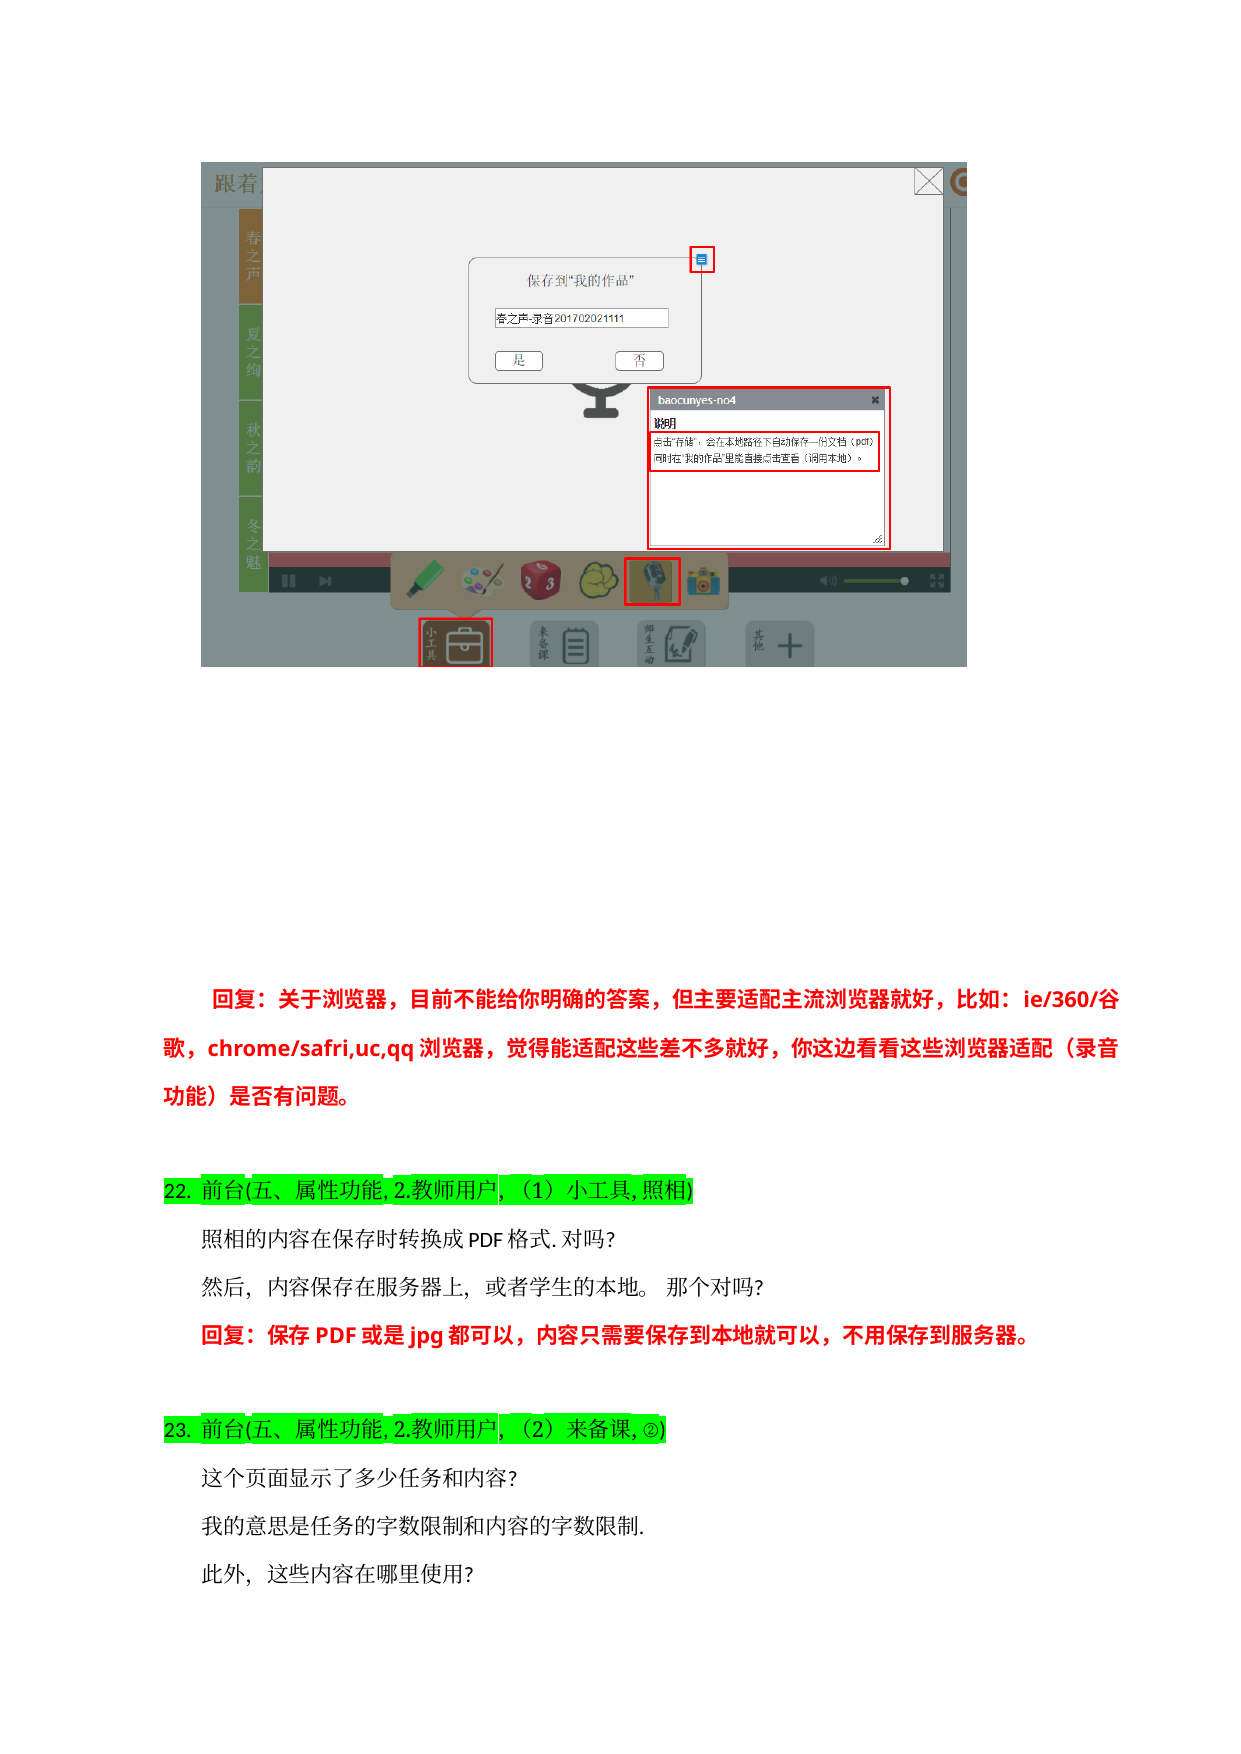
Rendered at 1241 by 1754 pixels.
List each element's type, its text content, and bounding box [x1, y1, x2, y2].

list 回复：保存PDF或是jpg都可以，内容只需要保存到本地就可以，不用保存到服务器。 [201, 1318, 1120, 1350]
list 前台(五、属性功能, 2.教师用户, （1）小工具, 照相) [164, 1173, 1120, 1206]
list 前台(五、属性功能, 2.教师用户, （2）来备课, ②) [164, 1412, 1120, 1444]
list 我的意思是任务的字数限制和内容的字数限制. [201, 1508, 1120, 1541]
list 回复：关于浏览器，目前不能给你明确的答案，但主要适配主流浏览器就好，比如：ie/360/谷歌，chrome/safri,uc,qq浏览器，觉得能适配这些差不多就好，你这边看看这些浏览器适配（录音功能）是否有问题。 [164, 981, 1120, 1111]
list 照相的内容在保存时转换成PDF格式. 对吗? [201, 1221, 1120, 1254]
list 这个页面显示了多少任务和内容? [201, 1460, 1120, 1493]
picture [201, 162, 967, 667]
list 此外，这些内容在哪里使用? [201, 1557, 1120, 1589]
list 然后，内容保存在服务器上，或者学生的本地。 那个对吗? [201, 1269, 1120, 1302]
